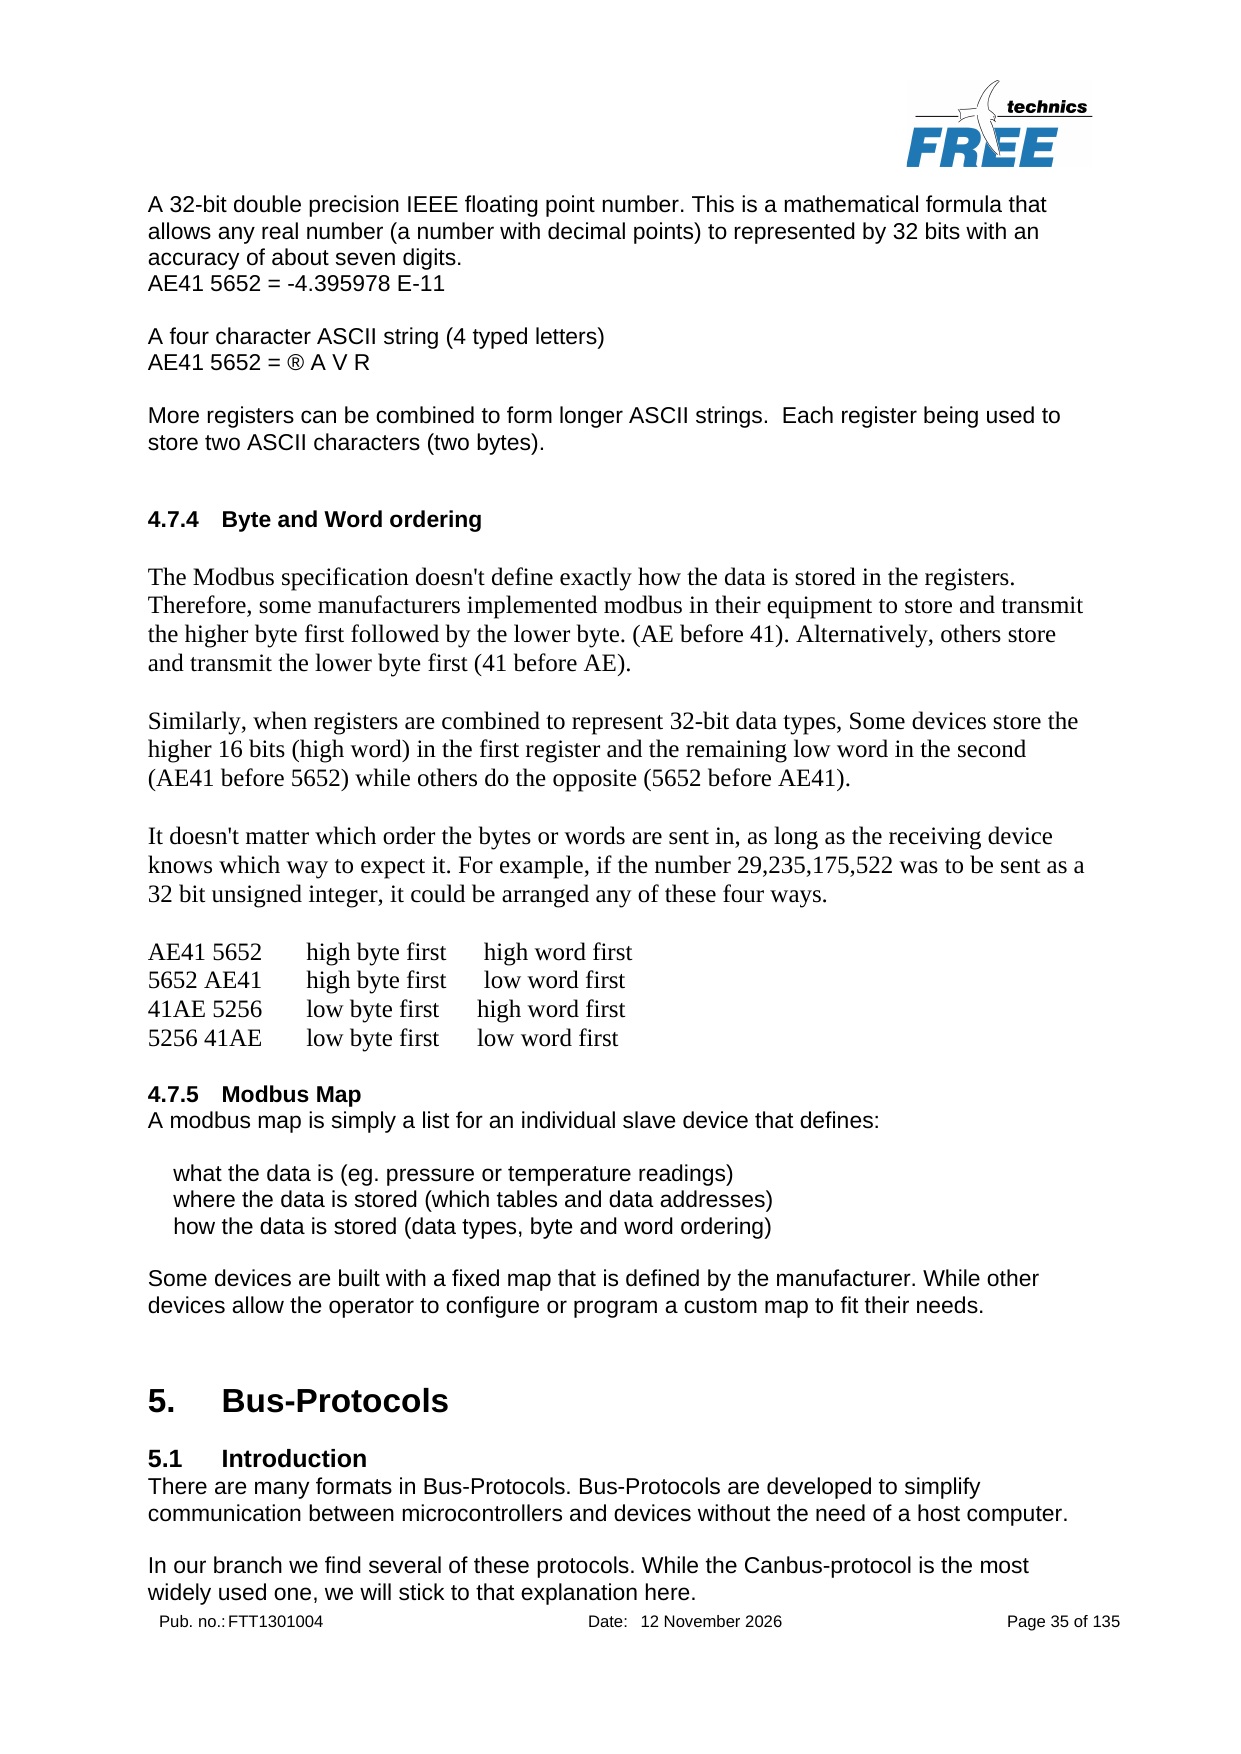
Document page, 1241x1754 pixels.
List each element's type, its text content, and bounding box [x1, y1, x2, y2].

text The Modbus specification doesn't define exactly how the data is stored in the registers. Therefore, some manufacturers implemented modbus in their equipment to store and transmit the higher byte first followed by the lower byte. (AE before 41). Alternatively, others store and transmit the lower byte first (41 before AE). [148, 562, 1093, 677]
subtitle Byte and Word ordering [148, 506, 1093, 532]
text AE41 5652 = ® A V R [148, 349, 1093, 376]
text Similarly, when registers are combined to represent 32-bit data types, Some devices store the higher 16 bits (high word) in the first register and the remaining low word in the second (AE41 before 5652) while others do the opposite (5652 before AE41). [148, 706, 1093, 792]
picture [906, 80, 1093, 167]
text where the data is stored (which tables and data addresses) [148, 1186, 1093, 1213]
text A 32-bit double precision IEEE floating point number. This is a mathematical formula that allows any real number (a number with decimal points) to represented by 32 bits with an accuracy of about seven digits. [148, 191, 1093, 270]
text A modbus map is simply a list for an individual slave device that defines: [148, 1107, 1093, 1133]
text what the data is (eg. pressure or temperature readings) [148, 1160, 1093, 1186]
text AE41 5652 = -4.395978 E-11 [148, 270, 1093, 297]
text AE41 5652 high byte first high word first 5652 AE41 high byte first low word first 41AE 5256 low byte first high word first 5256 41AE low byte first low word first [148, 937, 1093, 1052]
text Some devices are built with a fixed map that is defined by the manufacturer. While other devices allow the operator to configure or program a custom map to fit their needs. [148, 1265, 1093, 1318]
text A four character ASCII string (4 typed letters) [148, 323, 1093, 349]
subtitle Introduction [148, 1444, 1093, 1473]
text More registers can be combined to form longer ASCII strings. Each register being used to store two ASCII characters (two bytes). [148, 402, 1093, 455]
subtitle Bus-Protocols [148, 1369, 1093, 1419]
subtitle Modbus Map [148, 1081, 1093, 1107]
text There are many formats in Bus-Protocols. Bus-Protocols are developed to simplify communication between microcontrollers and devices without the need of a host computer. [148, 1473, 1093, 1526]
text how the data is stored (data types, byte and word ordering) [148, 1213, 1093, 1239]
text It doesn't matter which order the bytes or words are sent in, as long as the receiving device knows which way to expect it. For example, if the number 29,235,175,522 was to be sent as a 32 bit unsigned integer, it could be arranged any of these four ways. [148, 821, 1093, 907]
text In our branch we find several of these protocols. While the Canbus-protocol is the most widely used one, we will stick to that explanation here. [148, 1552, 1093, 1605]
